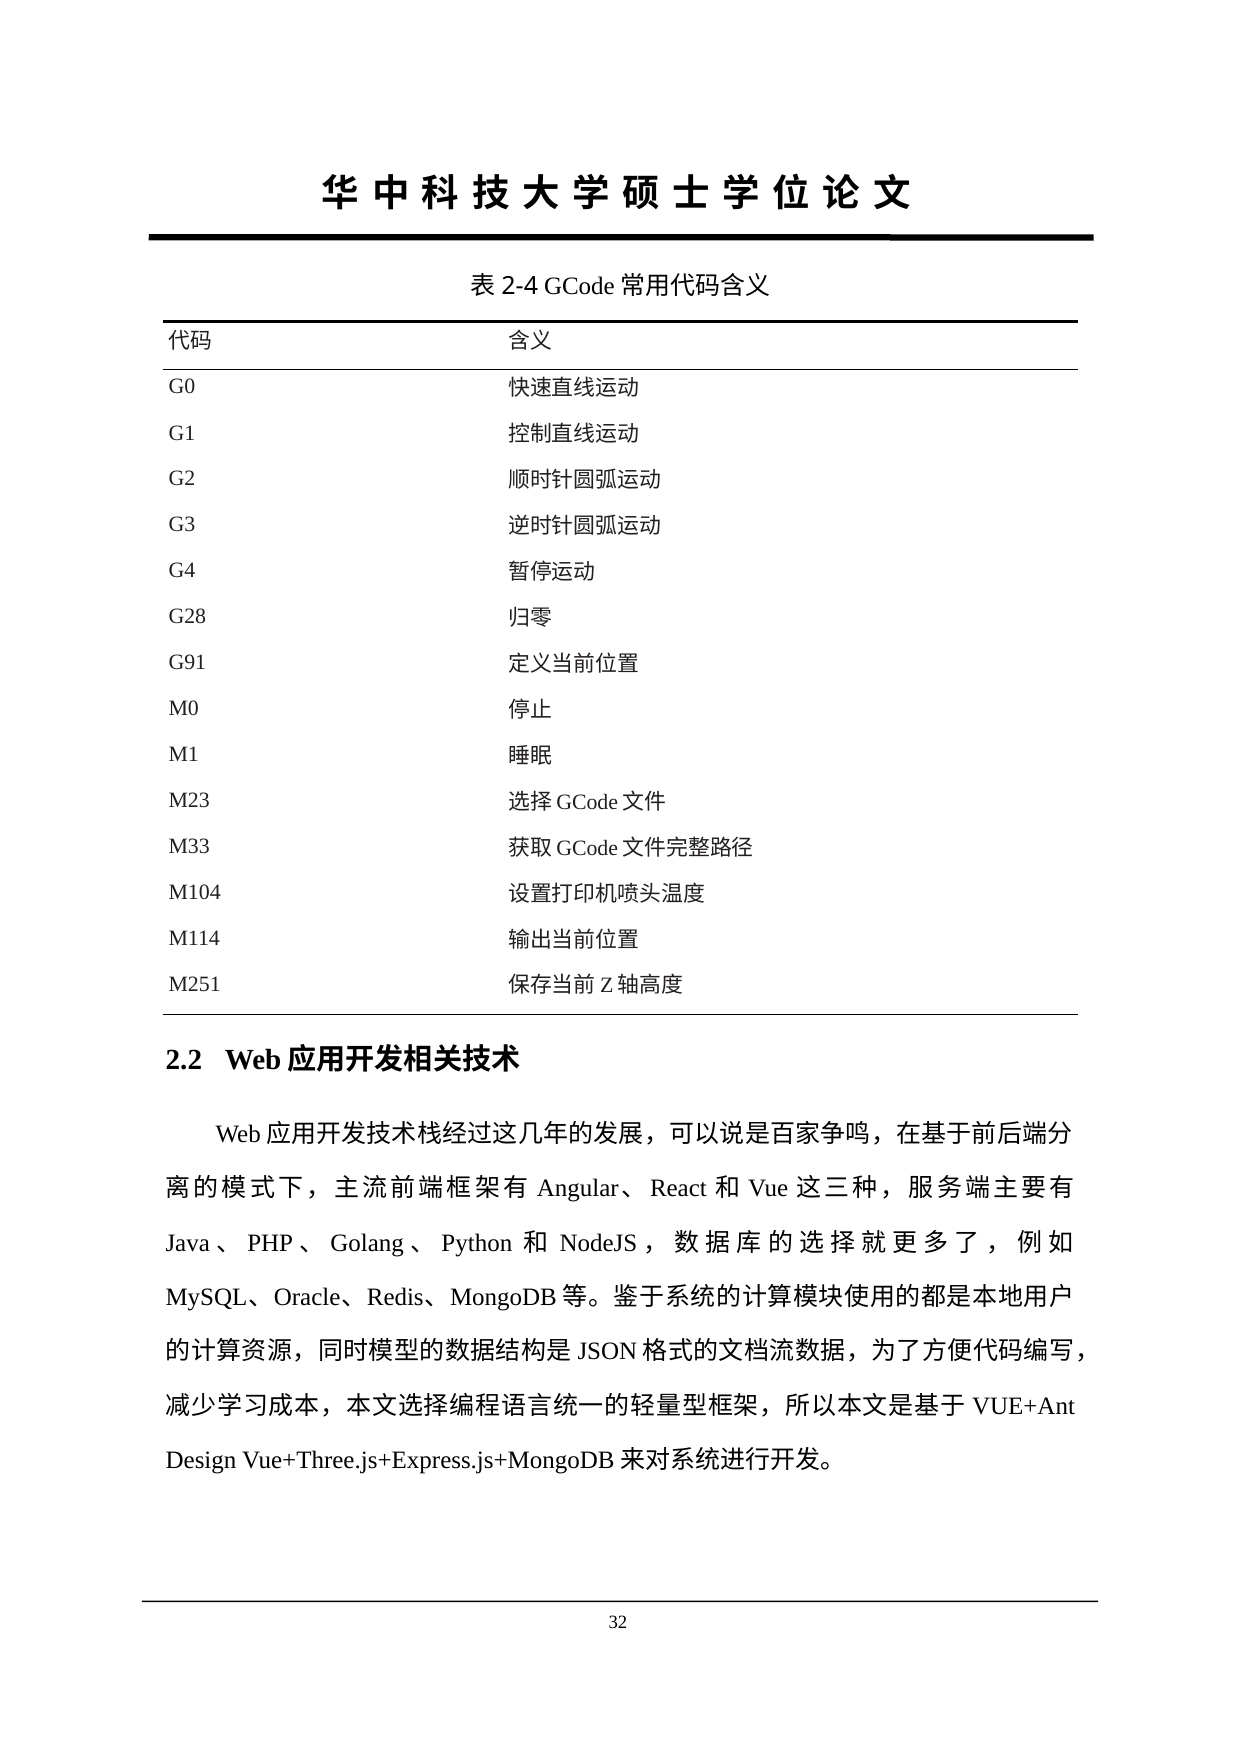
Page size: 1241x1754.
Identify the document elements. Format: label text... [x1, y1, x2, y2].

table_cell M251 [163, 968, 502, 1013]
table_cell 睡眠 [502, 738, 1078, 784]
table_cell M33 [163, 830, 502, 876]
table_cell M0 [163, 692, 502, 738]
table_cell 定义当前位置 [502, 646, 1078, 692]
text 表 2-4 GCode常用代码含义 [165, 266, 1075, 302]
table_cell 获取GCode文件完整路径 [502, 830, 1078, 876]
table_cell 保存当前Z轴高度 [502, 968, 1078, 1013]
table_cell G3 [163, 508, 502, 554]
table_cell 顺时针圆弧运动 [502, 462, 1078, 508]
table_header 代码 [163, 323, 502, 369]
table_cell 暂停运动 [502, 554, 1078, 600]
table_cell M114 [163, 922, 502, 967]
table_cell M1 [163, 738, 502, 784]
table_cell M104 [163, 876, 502, 922]
table_cell 控制直线运动 [502, 416, 1078, 462]
table_cell G91 [163, 646, 502, 692]
subtitle Web应用开发相关技术 [165, 1035, 1075, 1078]
table_cell G4 [163, 554, 502, 600]
table_cell 输出当前位置 [502, 922, 1078, 967]
table_cell G28 [163, 600, 502, 646]
table_header 含义 [502, 323, 1078, 369]
table_cell M23 [163, 784, 502, 830]
table_cell G0 [163, 370, 502, 416]
text Web应用开发技术栈经过这几年的发展，可以说是百家争鸣，在基于前后端分离的模式下，主流前端框架有Angular、React和Vue这三种，服务端主要有Java、PHP、Golang、Python和NodeJS，数据库的选择就更多了，例如MySQL、Oracle、Redis、MongoDB等。鉴于系统的计算模块使用的都是本地用户的计算资源，同时模型的数据结构是JSON格式的文档流数据，为了方便代码编写，减少学习成本，本文选择编程语言统一的轻量型框架，所以本文是基于VUE+Ant Design Vue+Three.js+Express.js+MongoDB来对系统进行开发。 [165, 1113, 1075, 1476]
table_cell 选择GCode文件 [502, 784, 1078, 830]
table_cell G2 [163, 462, 502, 508]
table_cell 逆时针圆弧运动 [502, 508, 1078, 554]
table_cell 停止 [502, 692, 1078, 738]
table_cell 归零 [502, 600, 1078, 646]
table_cell 设置打印机喷头温度 [502, 876, 1078, 922]
table_cell G1 [163, 416, 502, 462]
table_cell 快速直线运动 [502, 370, 1078, 416]
